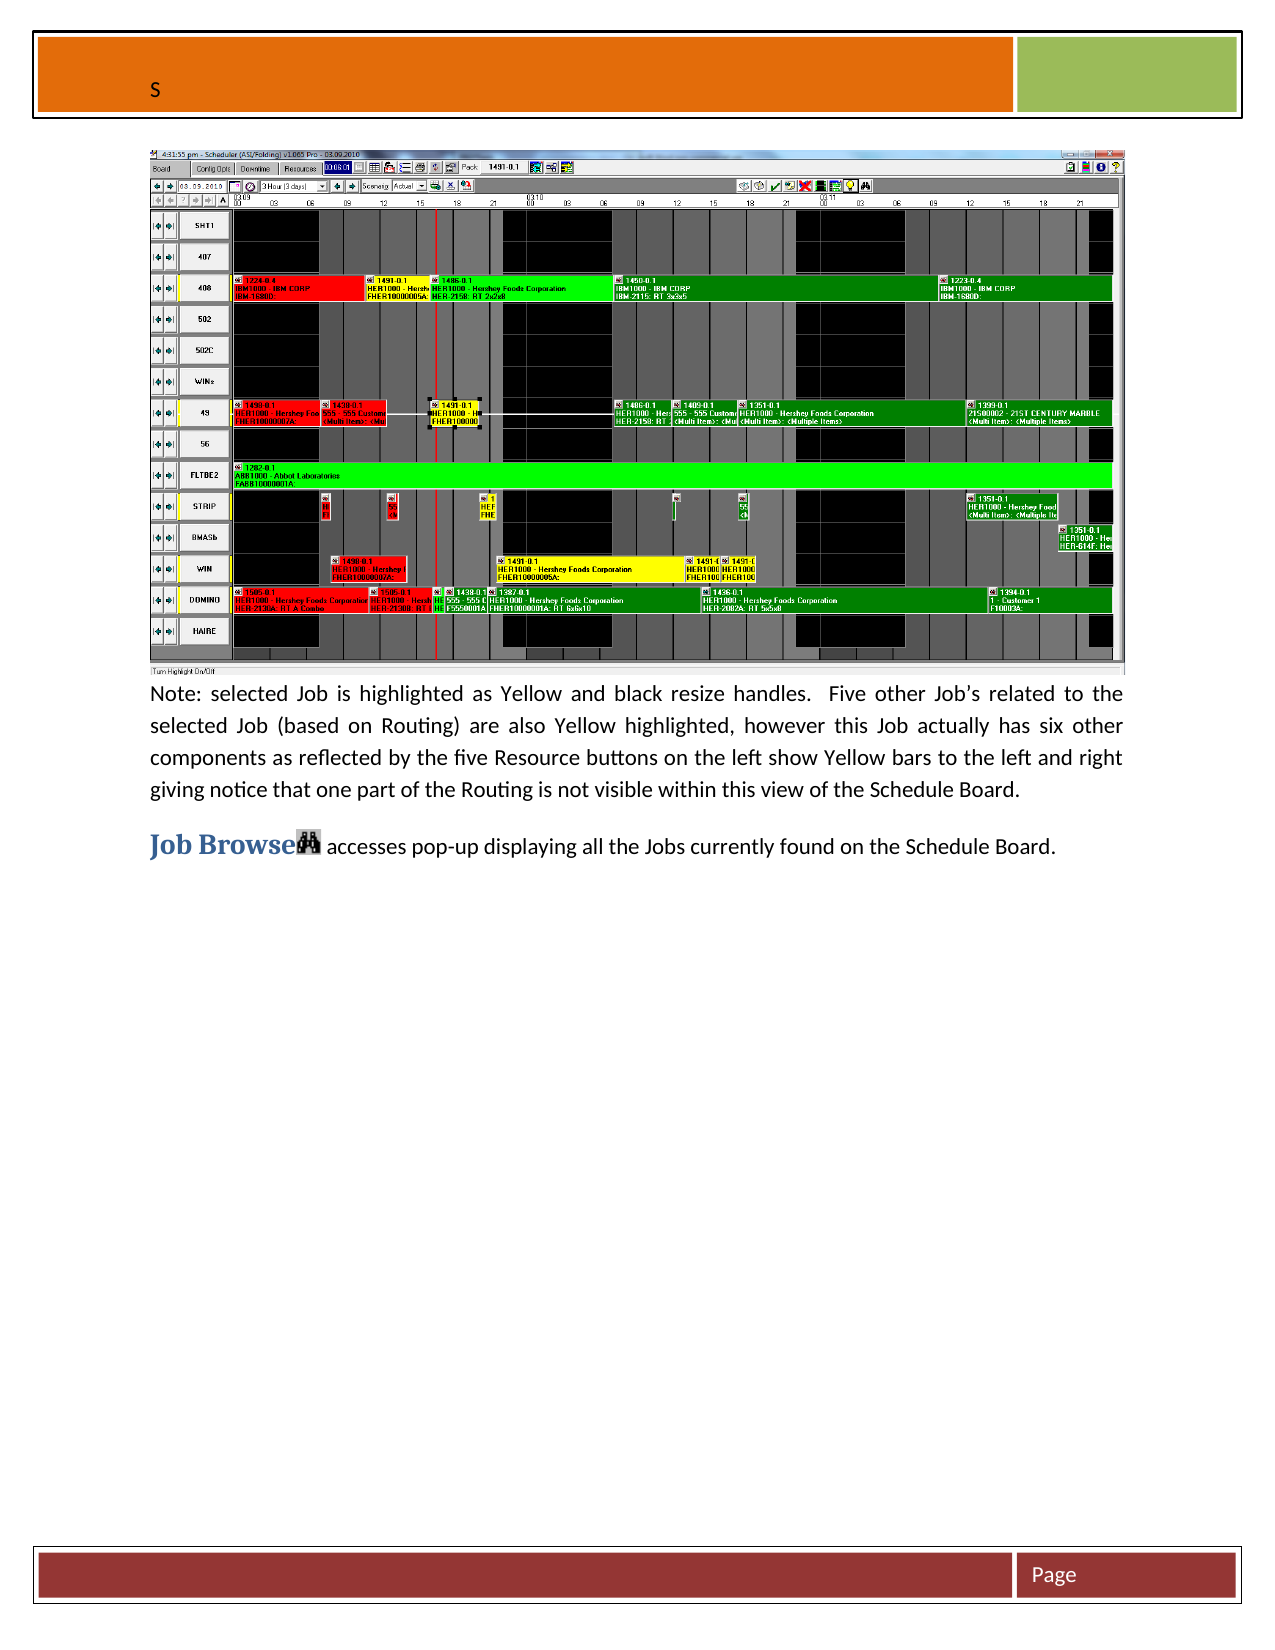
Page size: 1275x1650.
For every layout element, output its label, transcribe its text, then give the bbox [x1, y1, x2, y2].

text Note: selected Job is highlighted as Yellow and black resize handles. Five other Job’s related to the selected Job (based on Routing) are also Yellow highlighted, however this Job actually has six other components as reflected by the five Resource buttons on the left show Yellow bars to the left and right giving notice that one part of the Routing is not visible within this view of the Schedule Board. [150, 675, 1125, 803]
picture [150, 150, 1125, 675]
text Job Browse accesses pop-up displaying all the Jobs currently found on the Schedule Board. [150, 828, 1125, 862]
picture [296, 829, 322, 855]
